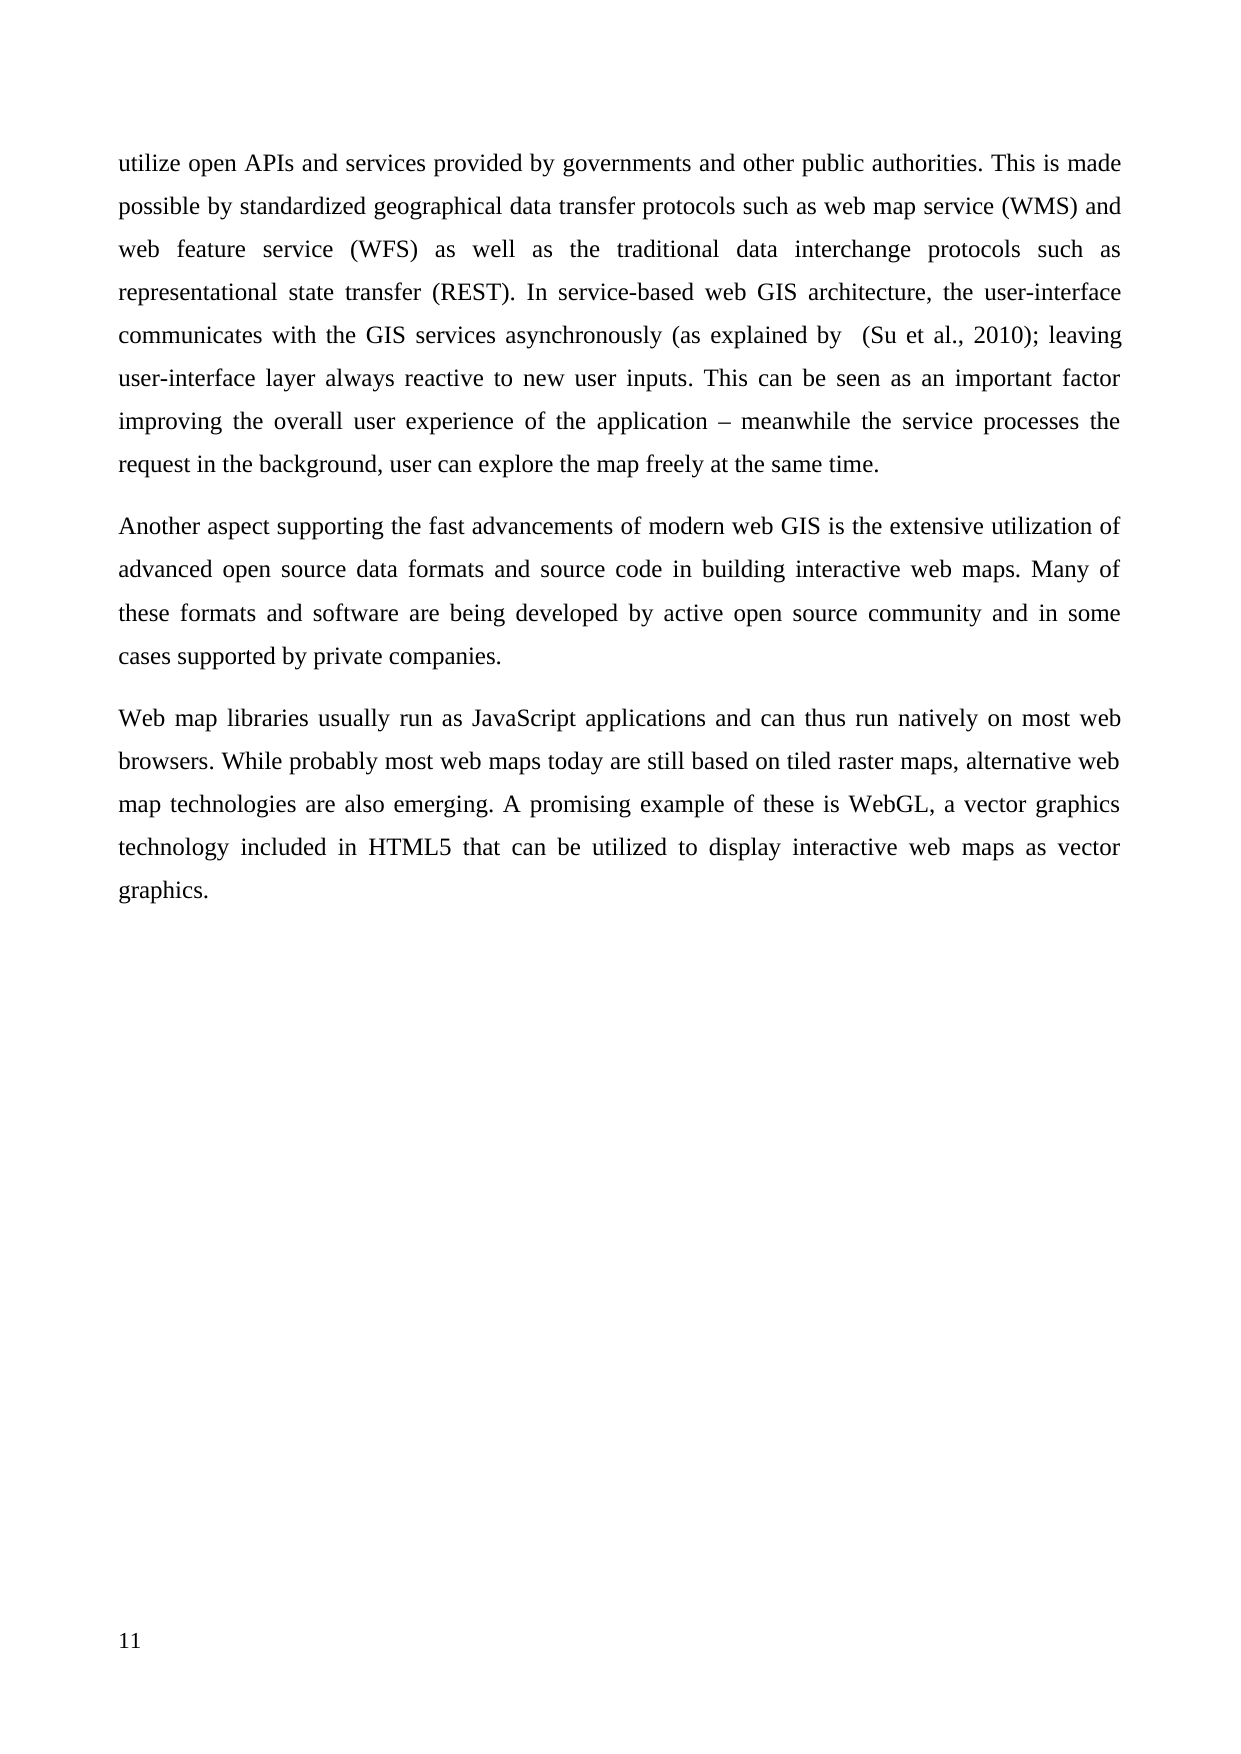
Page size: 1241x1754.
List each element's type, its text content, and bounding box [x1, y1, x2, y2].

text Web map libraries usually run as JavaScript applications and can thus run natively on most web browsers. While probably most web maps today are still based on tiled raster maps, alternative web map technologies are also emerging. A promising example of these is WebGL, a vector graphics technology included in HTML5 that can be utilized to display interactive web maps as vector graphics. [118, 703, 1122, 904]
text Another aspect supporting the fast advancements of modern web GIS is the extensive utilization of advanced open source data formats and source code in building interactive web maps. Many of these formats and software are being developed by active open source community and in some cases supported by private companies. [118, 511, 1122, 669]
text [118, 148, 1122, 478]
